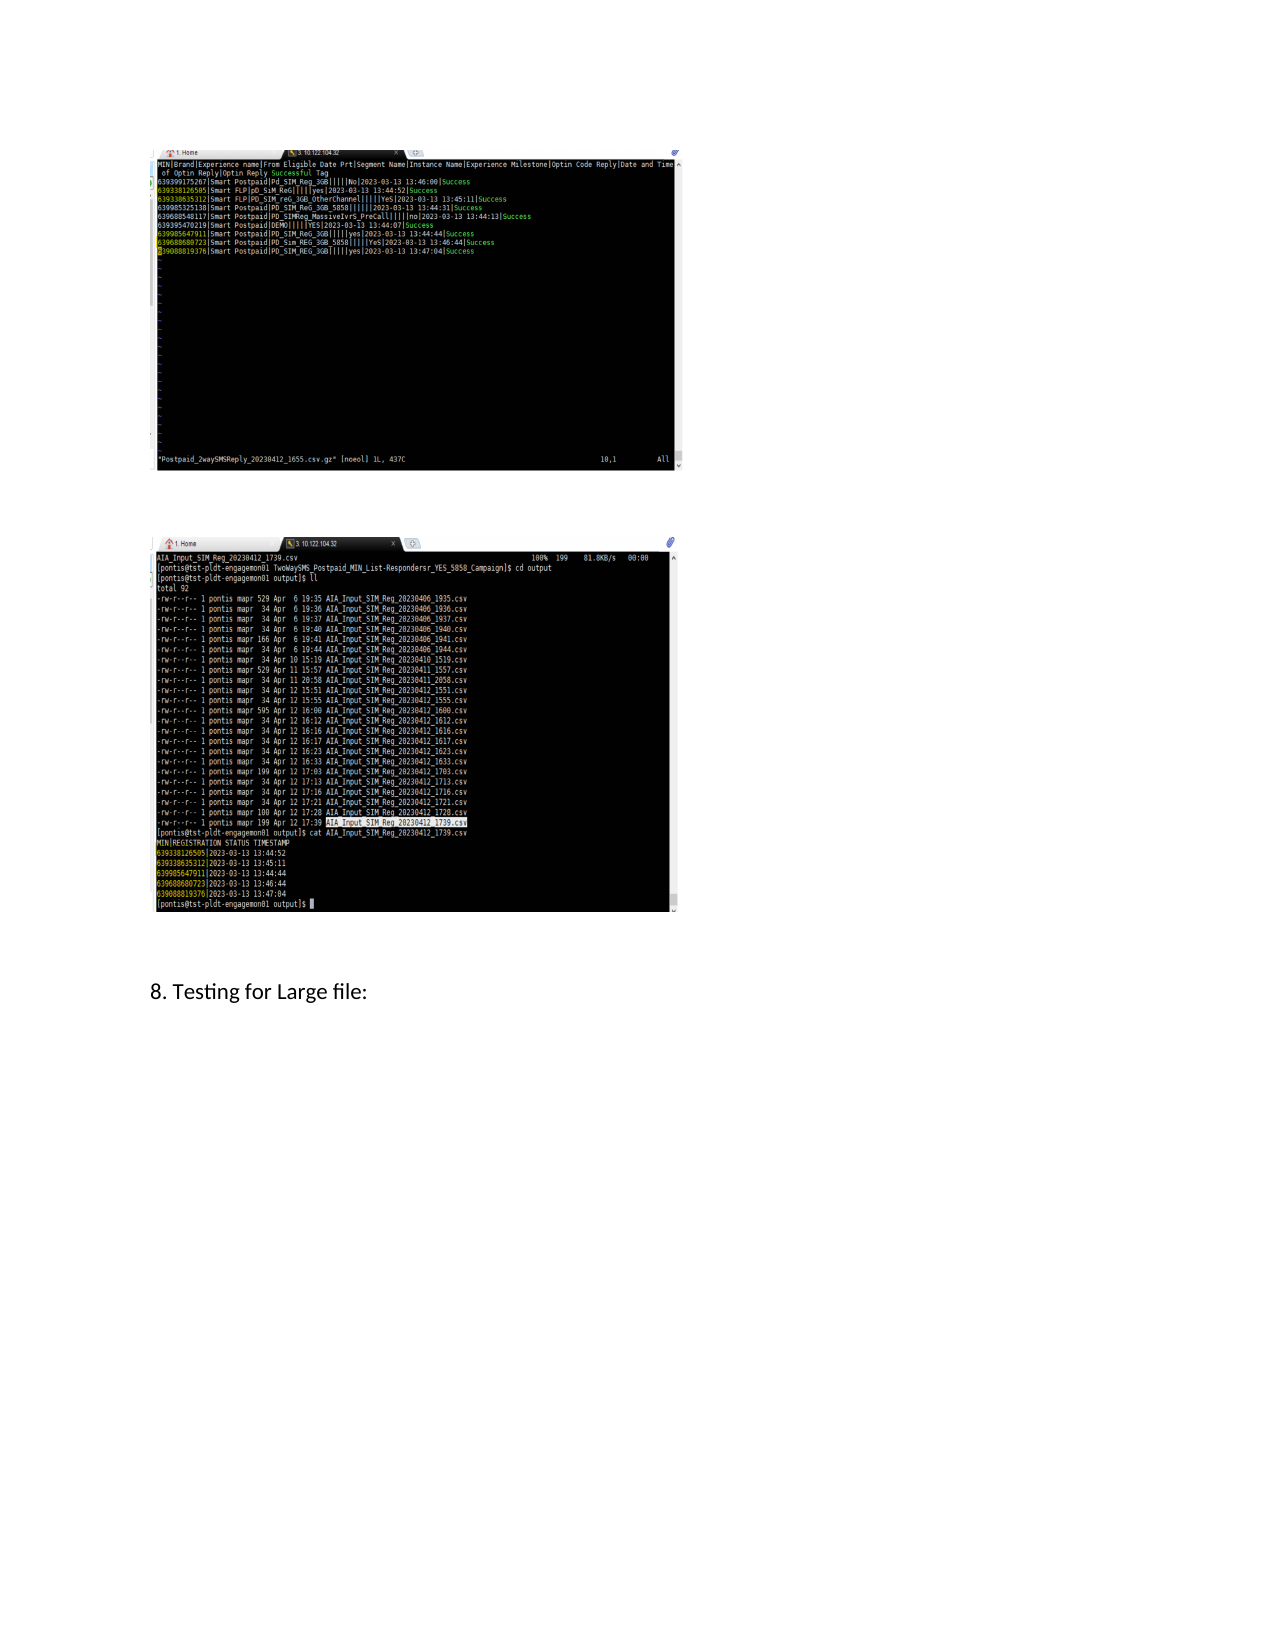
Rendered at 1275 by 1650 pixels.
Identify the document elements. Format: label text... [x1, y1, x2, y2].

text 8. Testing for Large file: [150, 977, 1125, 1005]
picture [150, 537, 678, 912]
picture [150, 150, 683, 472]
